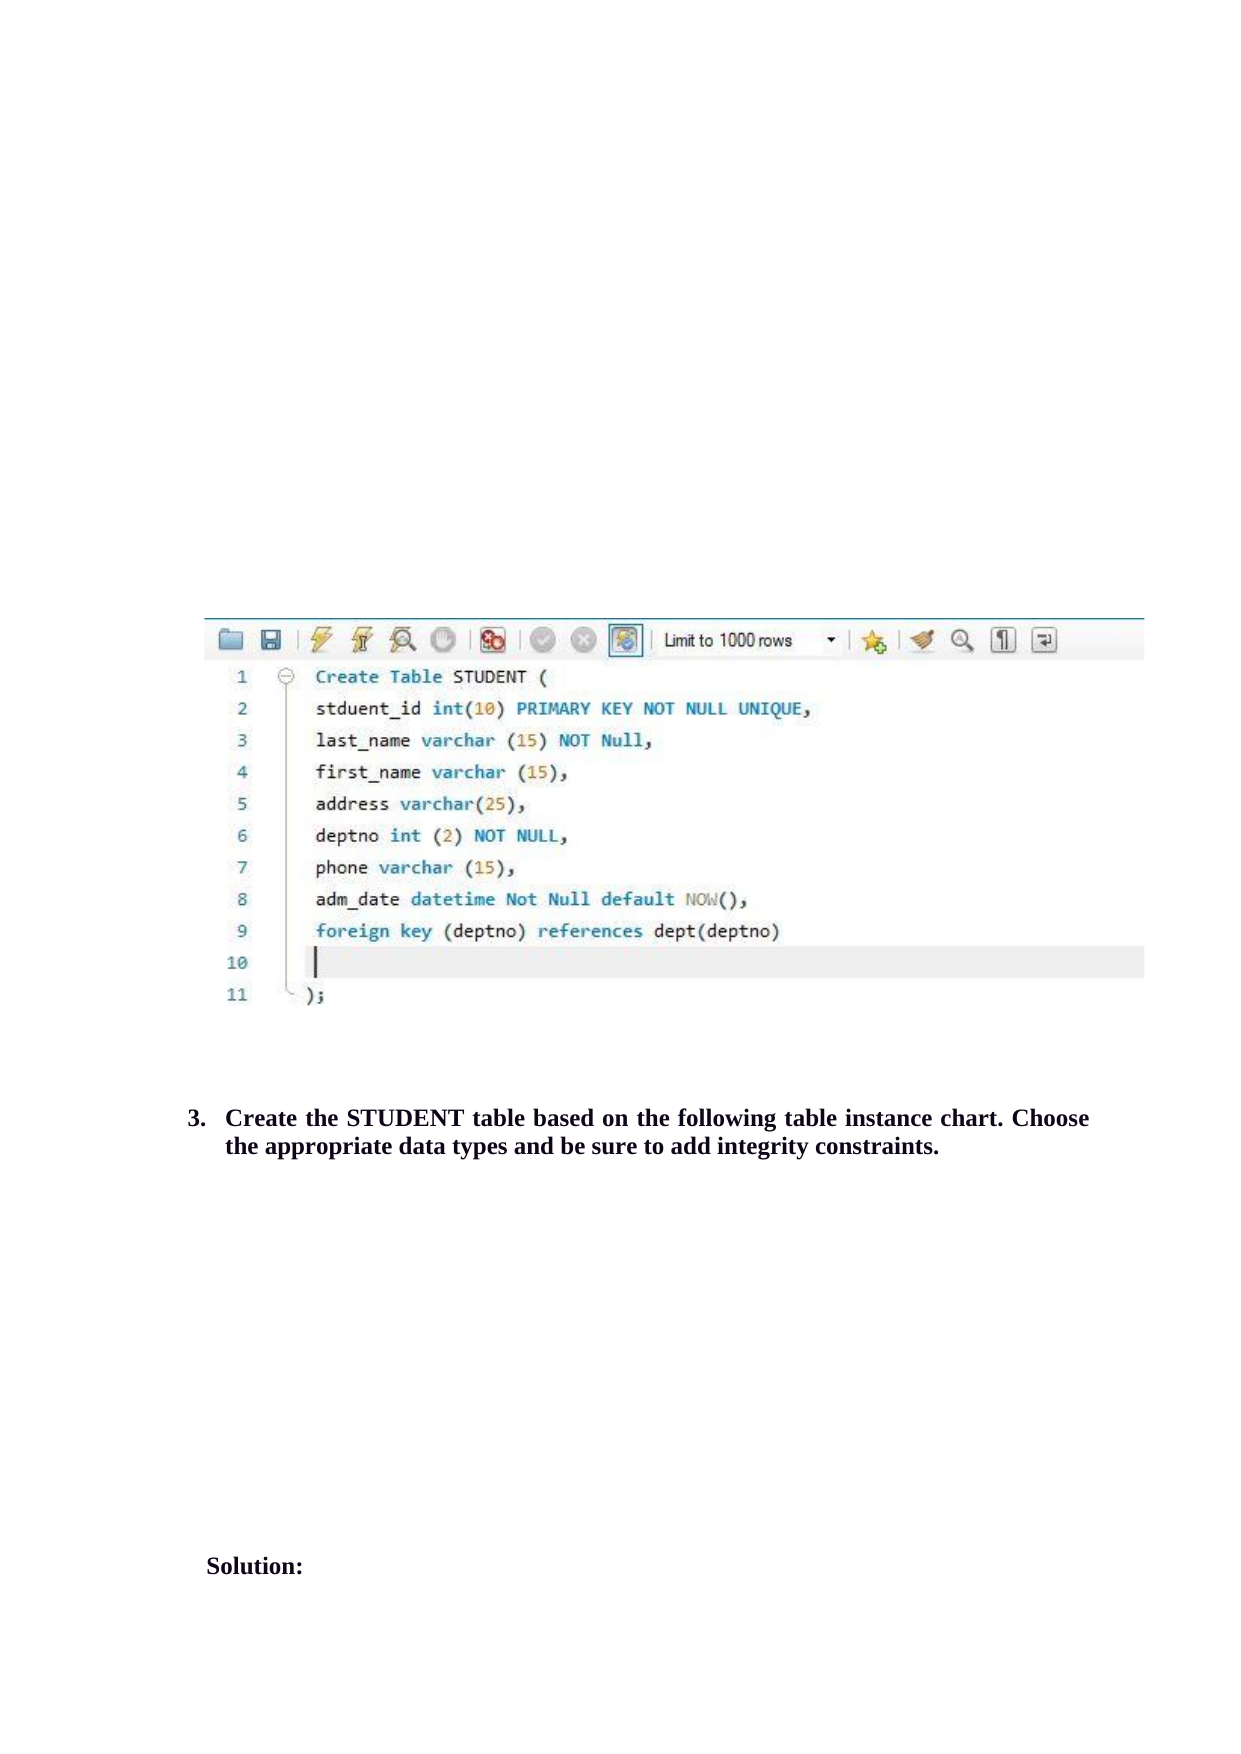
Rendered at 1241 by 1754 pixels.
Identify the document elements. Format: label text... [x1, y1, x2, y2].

text Solution: [187, 1551, 1090, 1580]
picture [204, 618, 1145, 1072]
